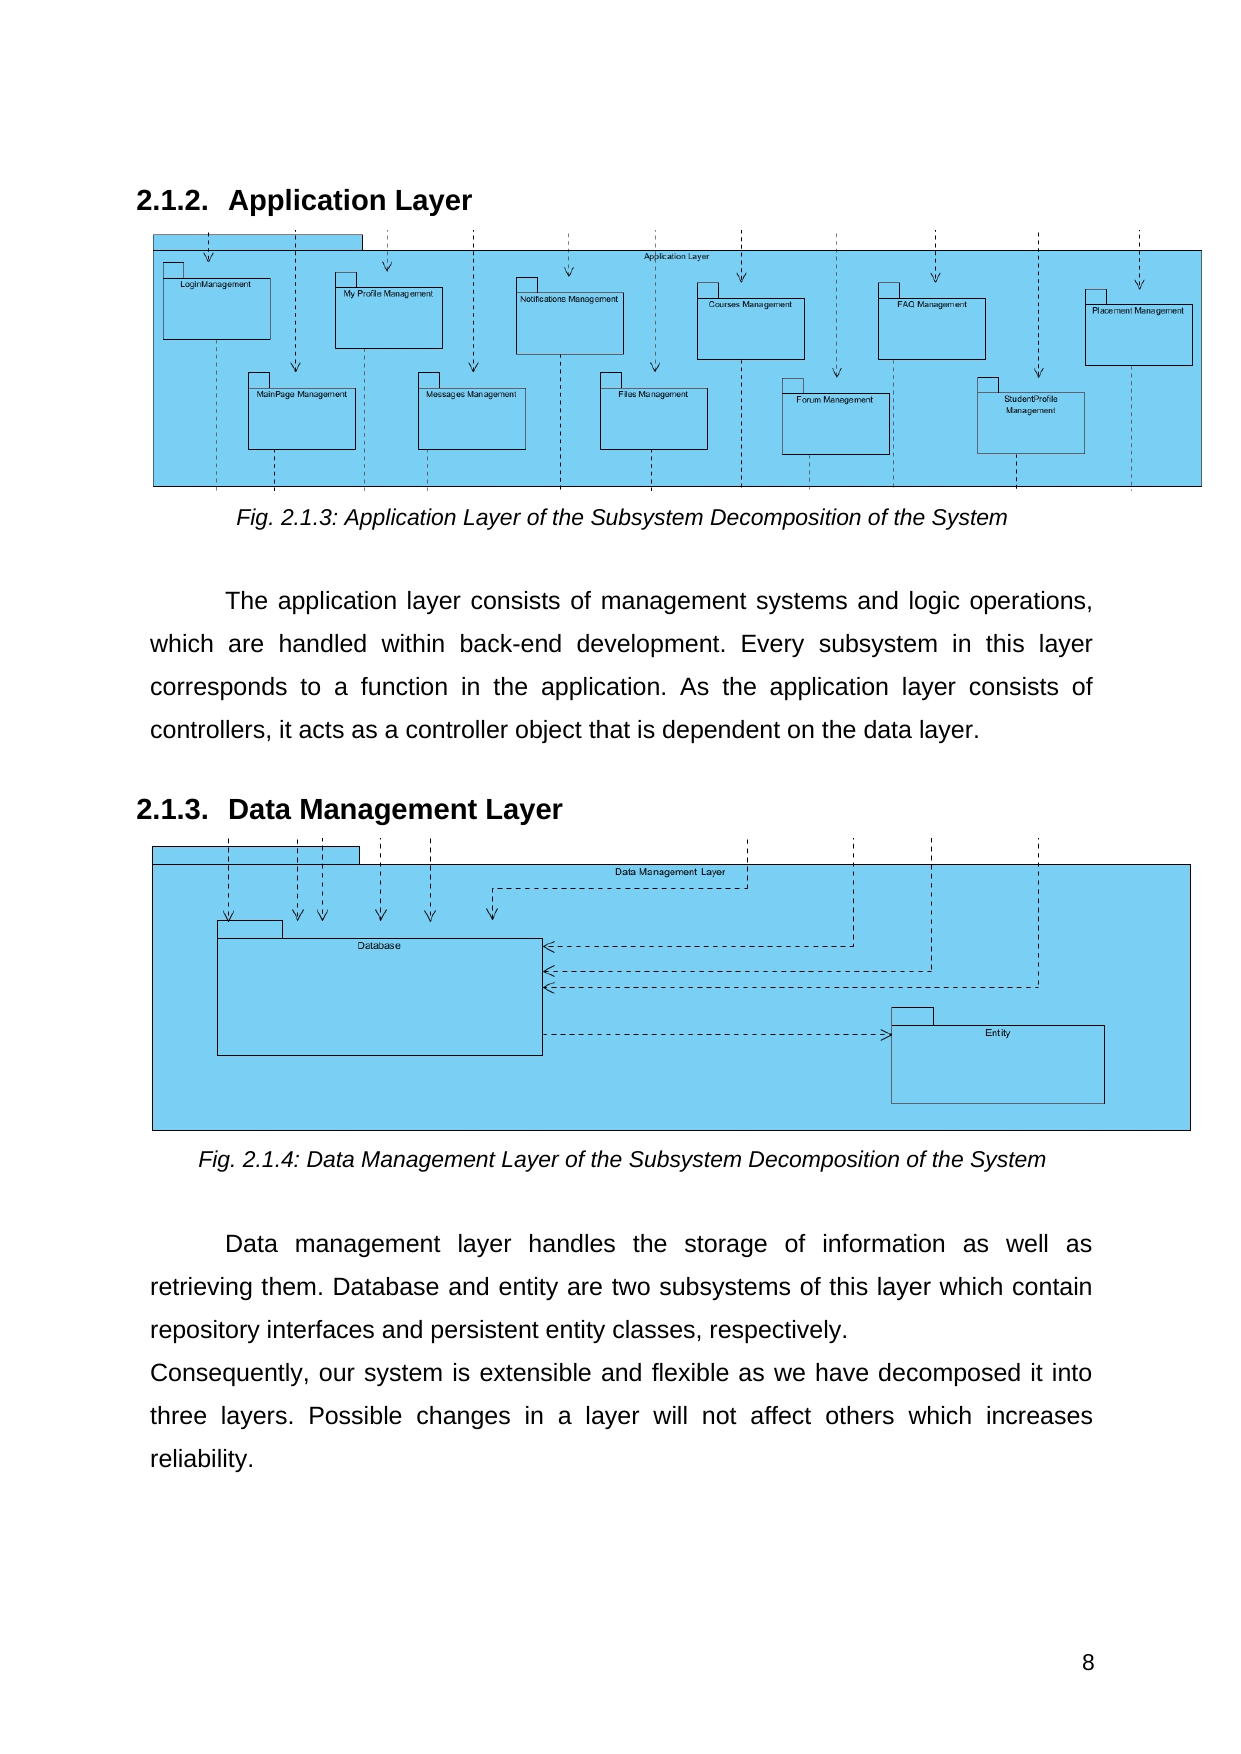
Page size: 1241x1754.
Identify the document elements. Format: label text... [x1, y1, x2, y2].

text Data management layer handles the storage of information as well as retrieving them. Database and entity are two subsystems of this layer which contain repository interfaces and persistent entity classes, respectively. [150, 1228, 1094, 1343]
subtitle Application Layer [209, 183, 1094, 217]
text The application layer consists of management systems and logic operations, which are handled within back-end development. Every subsystem in this layer corresponds to a function in the application. As the application layer consists of controllers, it acts as a controller object that is dependent on the data layer. [150, 586, 1094, 744]
picture [150, 230, 1205, 491]
picture [150, 838, 1194, 1133]
text Fig. 2.1.3: Application Layer of the Subsystem Decomposition of the System [150, 503, 1094, 530]
text Fig. 2.1.4: Data Management Layer of the Subsystem Decomposition of the System [150, 1146, 1094, 1172]
subtitle Data Management Layer [209, 792, 1094, 825]
text Consequently, our system is extensible and flexible as we have decomposed it into three layers. Possible changes in a layer will not affect others which increases reliability. [150, 1358, 1094, 1473]
